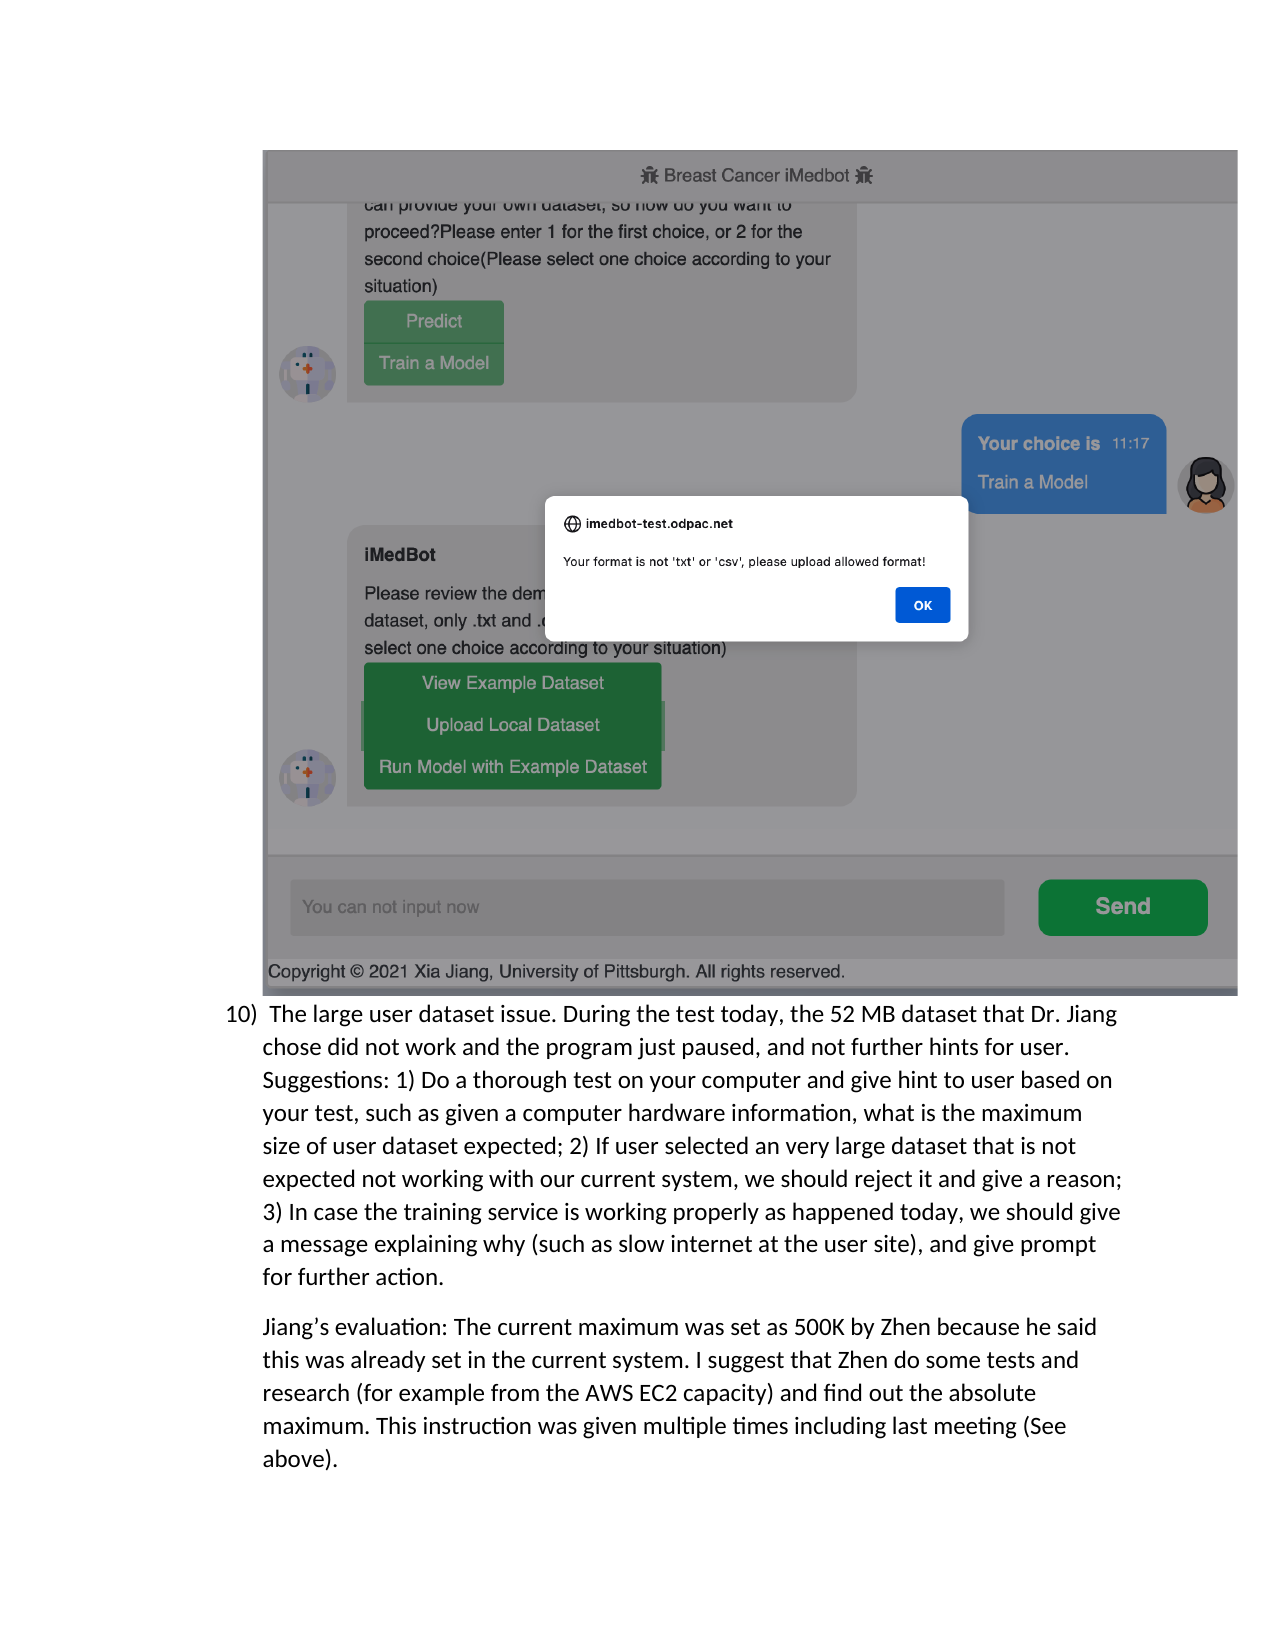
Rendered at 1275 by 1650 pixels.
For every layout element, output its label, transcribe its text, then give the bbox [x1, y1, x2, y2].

list The large user dataset issue. During the test today, the 52 MB dataset that Dr. Jiang chose did not work and the program just paused, and not further hints for user. Suggestions: 1) Do a thorough test on your computer and give hint to user based on your test, such as given a computer hardware information, what is the maximum size of user dataset expected; 2) If user selected an very large dataset that is not expected not working with our current system, we should reject it and give a reason; 3) In case the training service is working properly as happened today, we should give a message explaining why (such as slow internet at the user site), and give prompt for further action. [225, 998, 1125, 1292]
picture [262, 150, 1238, 996]
text Jiang’s evaluation: The current maximum was set as 500K by Zhen because he said this was already set in the current system. I suggest that Zhen do some tests and research (for example from the AWS EC2 capacity) and find out the absolute maximum. This instruction was given multiple times including last meeting (See above). [262, 1311, 1125, 1473]
